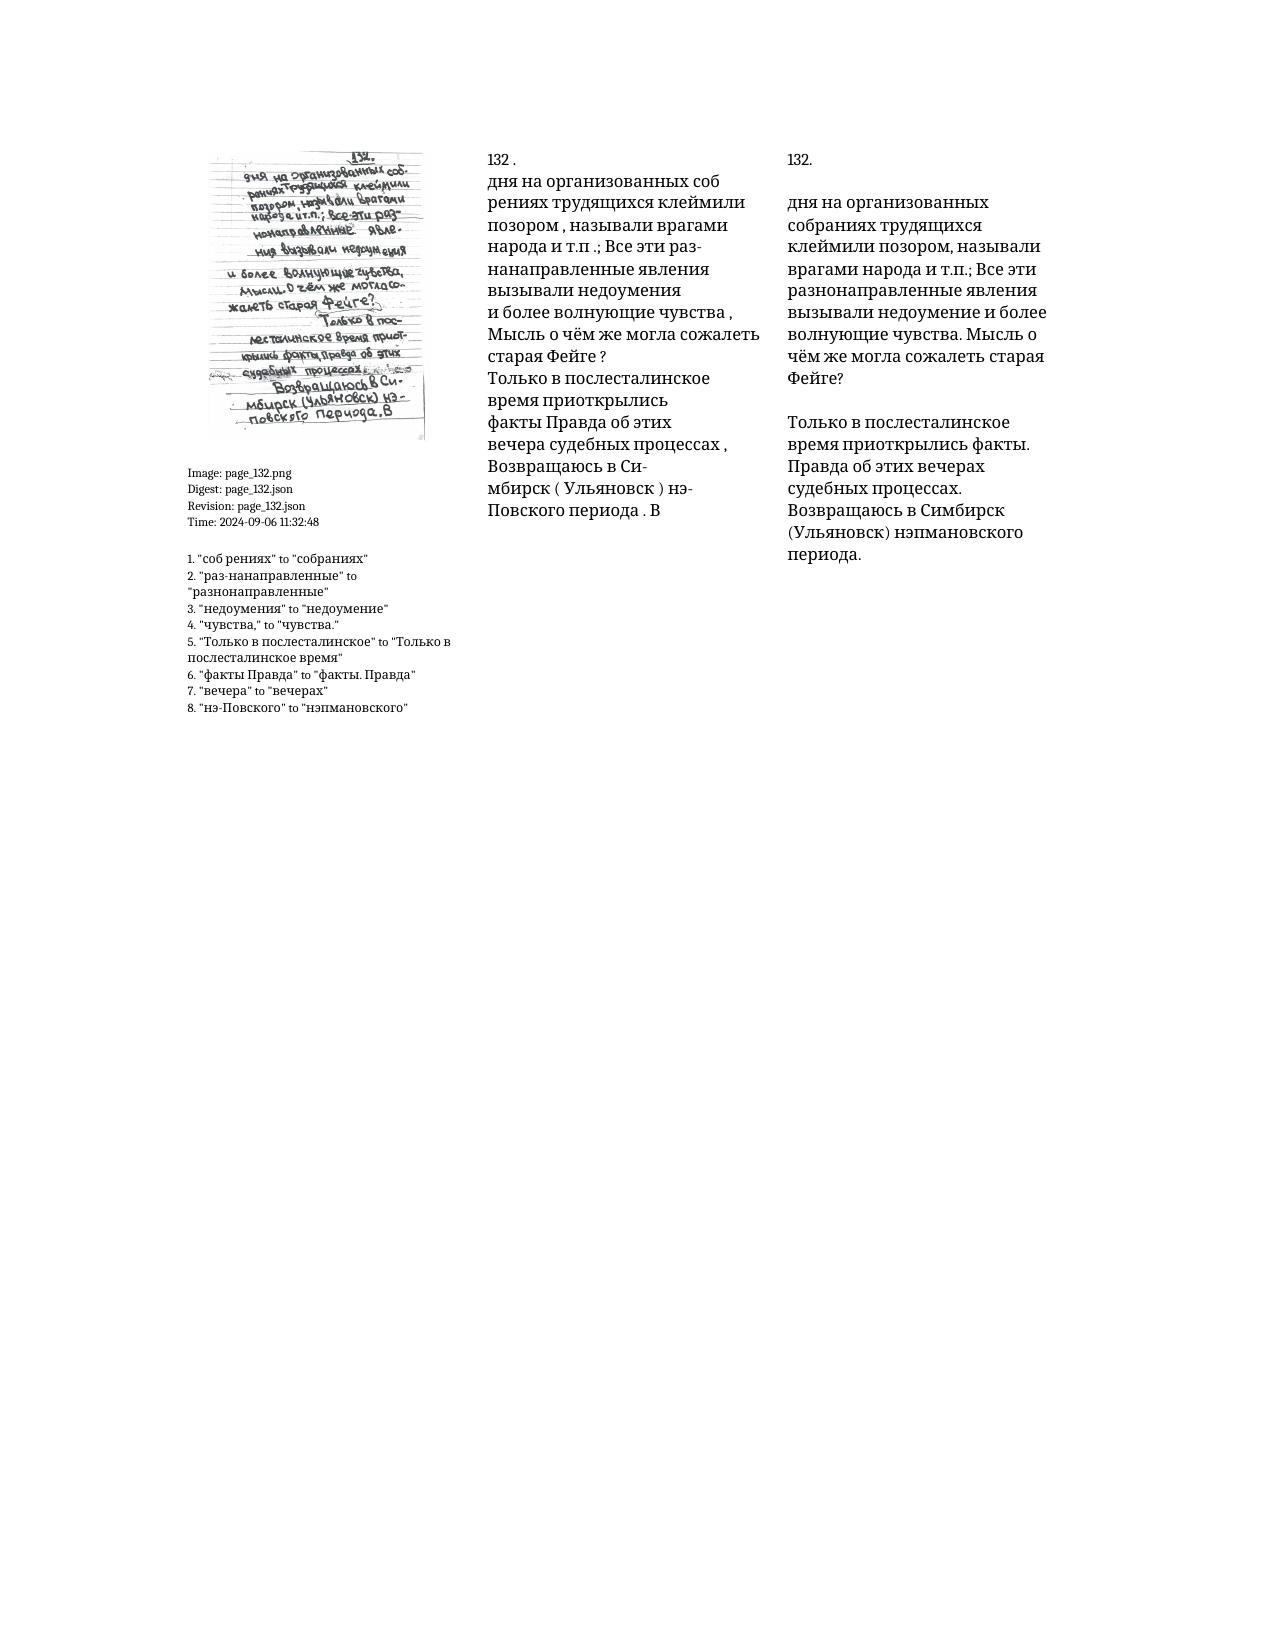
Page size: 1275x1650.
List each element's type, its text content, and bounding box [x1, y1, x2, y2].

picture [206, 150, 432, 442]
table_header Image: page_132.png Digest: page_132.json Revision: page_132.json Time: 2024-09-06 11:32:48 1. "соб рениях" to "собраниях" 2. "раз-нанаправленные" to "разнонаправленные" 3. "недоумения" to "недоумение" 4. "чувства," to "чувства." 5. "Только в послесталинское" to "Только в послесталинское время" 6. "факты Правда" to "факты. Правда" 7. "вечера" to "вечерах" 8. "нэ-Повского" to "нэпмановского" [176, 150, 476, 1500]
table_header 132 . дня на организованных соб рениях трудящихся клеймили позором , называли врагами народа и т.п .; Все эти раз- нанаправленные явления вызывали недоумения и более волнующие чувства , Мысль о чём же могла сожалеть старая Фейге ? Только в послесталинское время приоткрылись факты Правда об этих вечера судебных процессах , Возвращаюсь в Си- мбирск ( Ульяновск ) нэ- Повского периода . В [476, 150, 776, 1500]
table_header 132. дня на организованных собраниях трудящихся клеймили позором, называли врагами народа и т.п.; Все эти разнонаправленные явления вызывали недоумение и более волнующие чувства. Мысль о чём же могла сожалеть старая Фейге? Только в послесталинское время приоткрылись факты. Правда об этих вечерах судебных процессах. Возвращаюсь в Симбирск (Ульяновск) нэпмановского периода. [776, 150, 1076, 1500]
